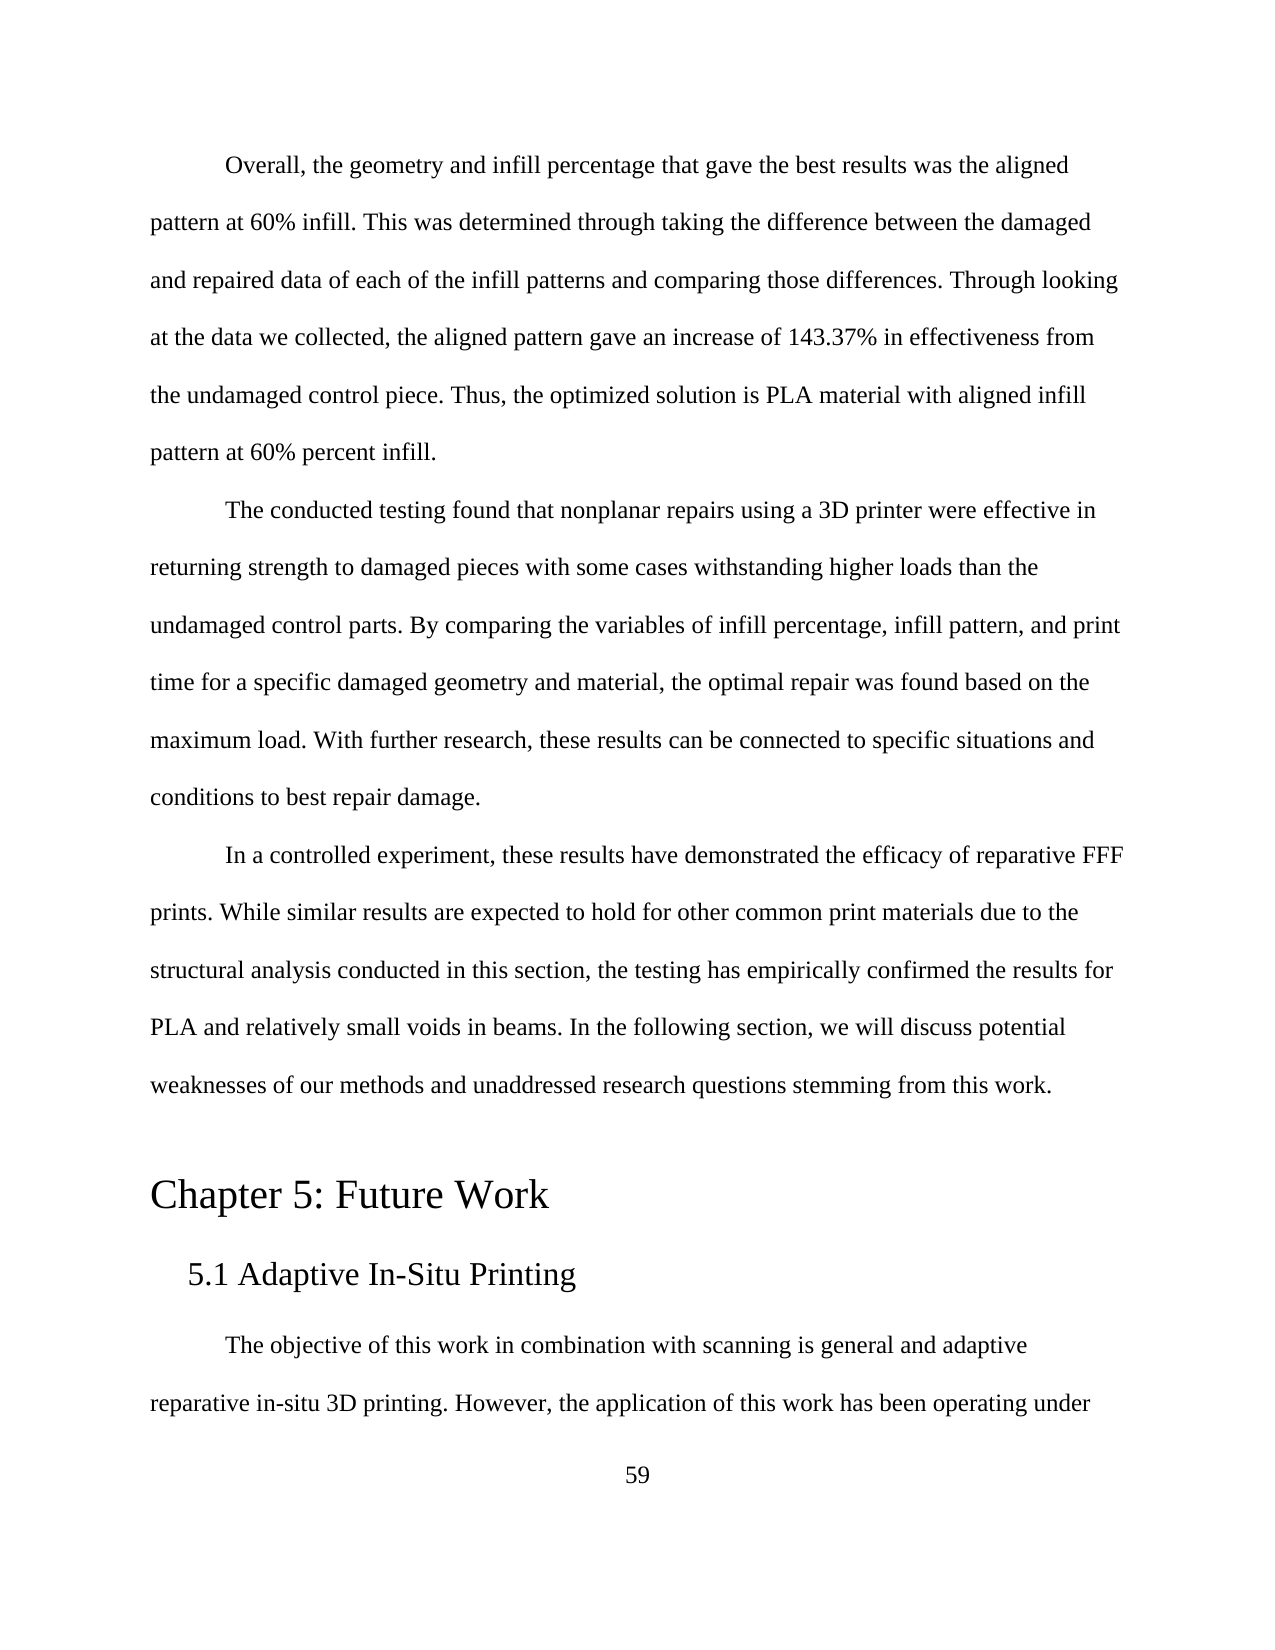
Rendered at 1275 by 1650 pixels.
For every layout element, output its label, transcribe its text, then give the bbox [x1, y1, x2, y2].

text In a controlled experiment, these results have demonstrated the efficacy of reparative FFF prints. While similar results are expected to hold for other common print materials due to the structural analysis conducted in this section, the testing has empirically confirmed the results for PLA and relatively small voids in beams. In the following section, we will discuss potential weaknesses of our methods and unaddressed research questions stemming from this work. [150, 840, 1125, 1099]
text The conducted testing found that nonplanar repairs using a 3D printer were effective in returning strength to damaged pieces with some cases withstanding higher loads than the undamaged control parts. By comparing the variables of infill percentage, infill pattern, and print time for a specific damaged geometry and material, the optimal repair was found based on the maximum load. With further research, these results can be connected to specific situations and conditions to best repair damage. [150, 495, 1125, 811]
text Overall, the geometry and infill percentage that gave the best results was the aligned pattern at 60% infill. This was determined through taking the difference between the damaged and repaired data of each of the infill patterns and comparing those differences. Through looking at the data we collected, the aligned pattern gave an increase of 143.37% in effectiveness from the undamaged control piece. Thus, the optimized solution is PLA material with aligned infill pattern at 60% percent infill. [150, 150, 1125, 466]
subtitle Chapter 5: Future Work [150, 1169, 1125, 1217]
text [150, 1330, 1125, 1417]
subtitle 5.1 Adaptive In-Situ Printing [187, 1254, 1125, 1293]
